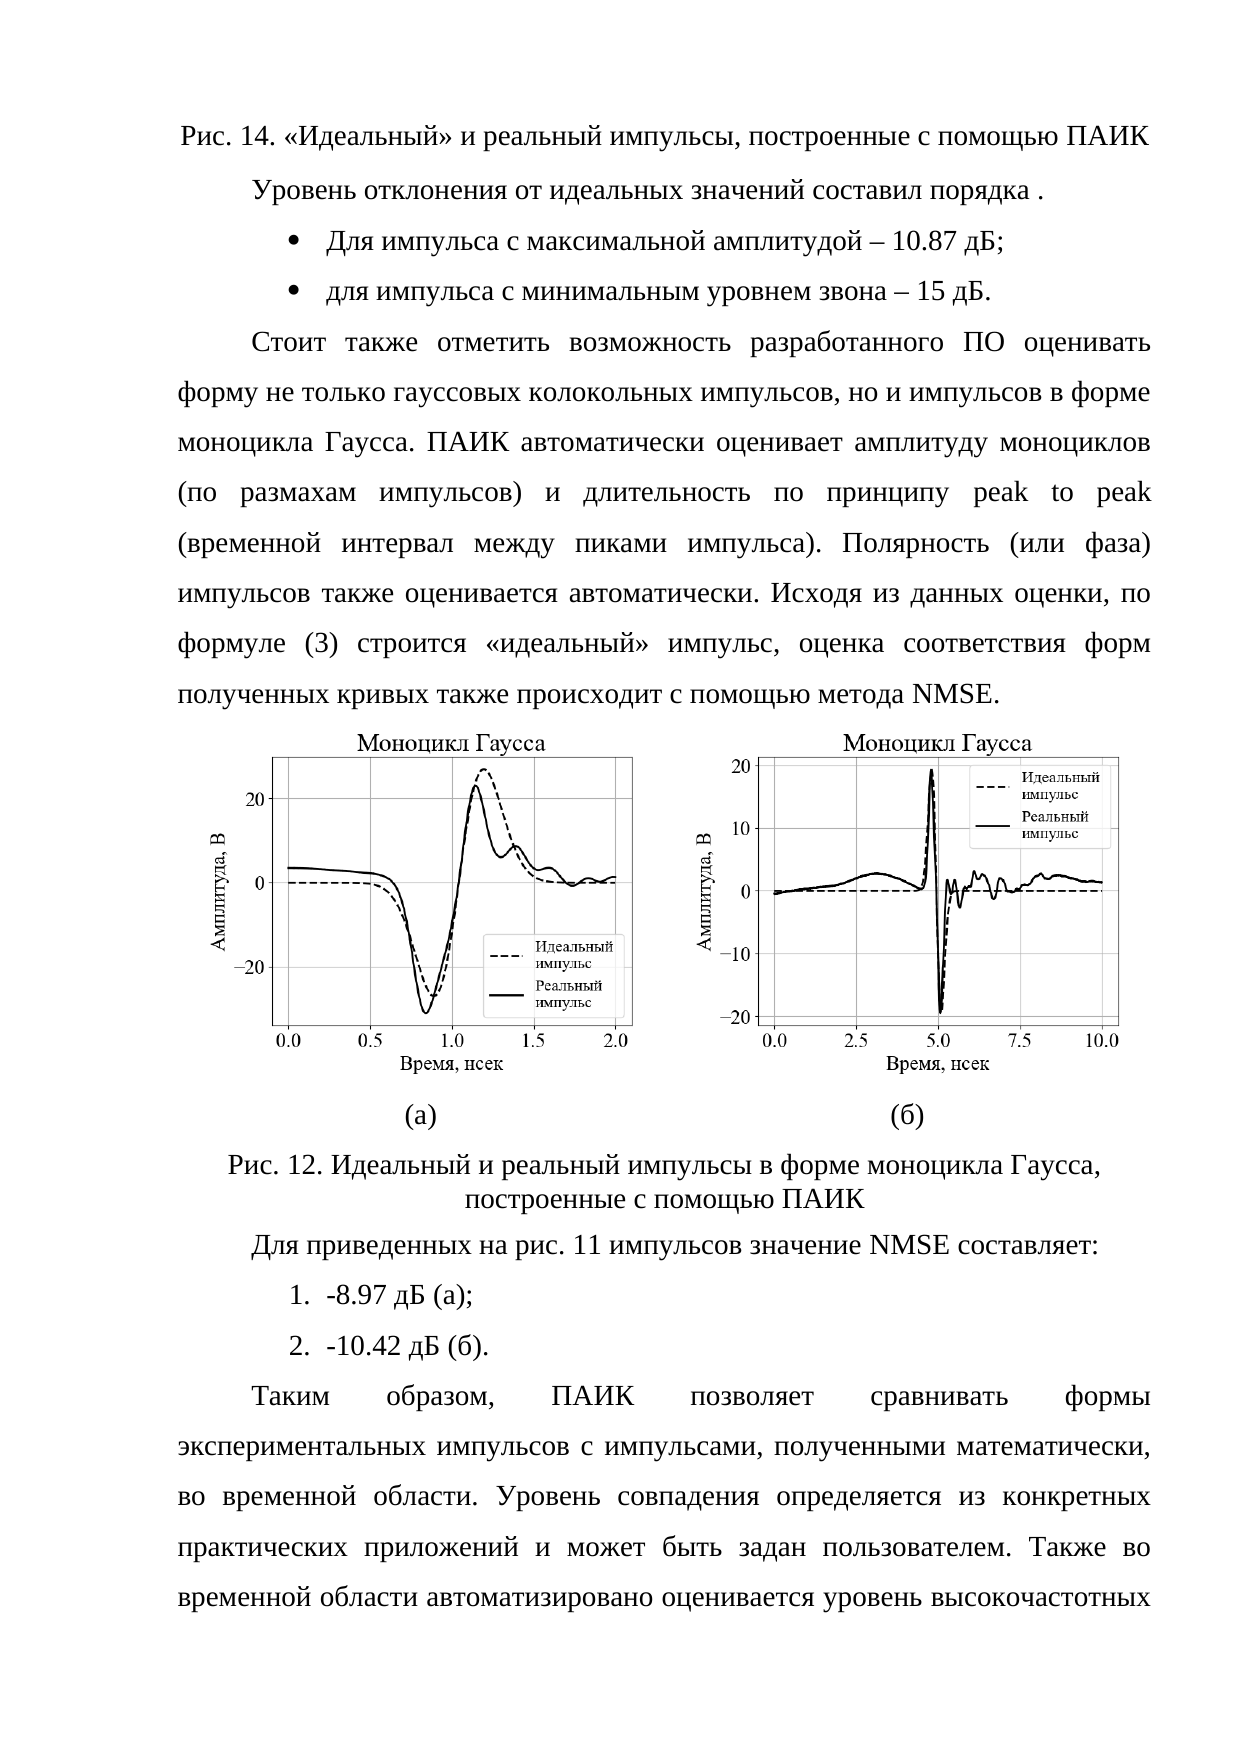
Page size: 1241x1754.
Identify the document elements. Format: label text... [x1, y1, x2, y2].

table_header [664, 726, 1151, 1097]
list -8.97 дБ (а); [288, 1277, 1152, 1311]
picture [689, 726, 1126, 1081]
list -10.42 дБ (б). [288, 1328, 1152, 1361]
table_cell (б) [664, 1097, 1151, 1147]
text Рис. 12. Идеальный и реальный импульсы в форме моноцикла Гаусса, построенные с помощью ПАИК [177, 1147, 1152, 1214]
table_cell (а) [177, 1097, 664, 1147]
table_header [177, 726, 664, 1097]
list Для импульса с максимальной амплитудой – 10.87 дБ; [288, 223, 1152, 256]
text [177, 1378, 1152, 1613]
list для импульса с минимальным уровнем звона – 15 дБ. [288, 273, 1152, 307]
text Для приведенных на рис. 11 импульсов значение NMSE составляет: [177, 1227, 1152, 1261]
picture [203, 726, 638, 1081]
text Стоит также отметить возможность разработанного ПО оценивать форму не только гауссовых колокольных импульсов, но и импульсов в форме моноцикла Гаусса. ПАИК автоматически оценивает амплитуду моноциклов (по размахам импульсов) и длительность по принципу peak to peak (временной интервал между пиками импульса). Полярность (или фаза) импульсов также оценивается автоматически. Исходя из данных оценки, по формуле (3) строится «идеальный» импульс, оценка соответствия форм полученных кривых также происходит с помощью метода NMSE. [177, 324, 1152, 709]
text Уровень отклонения от идеальных значений составил порядка . [177, 172, 1152, 206]
